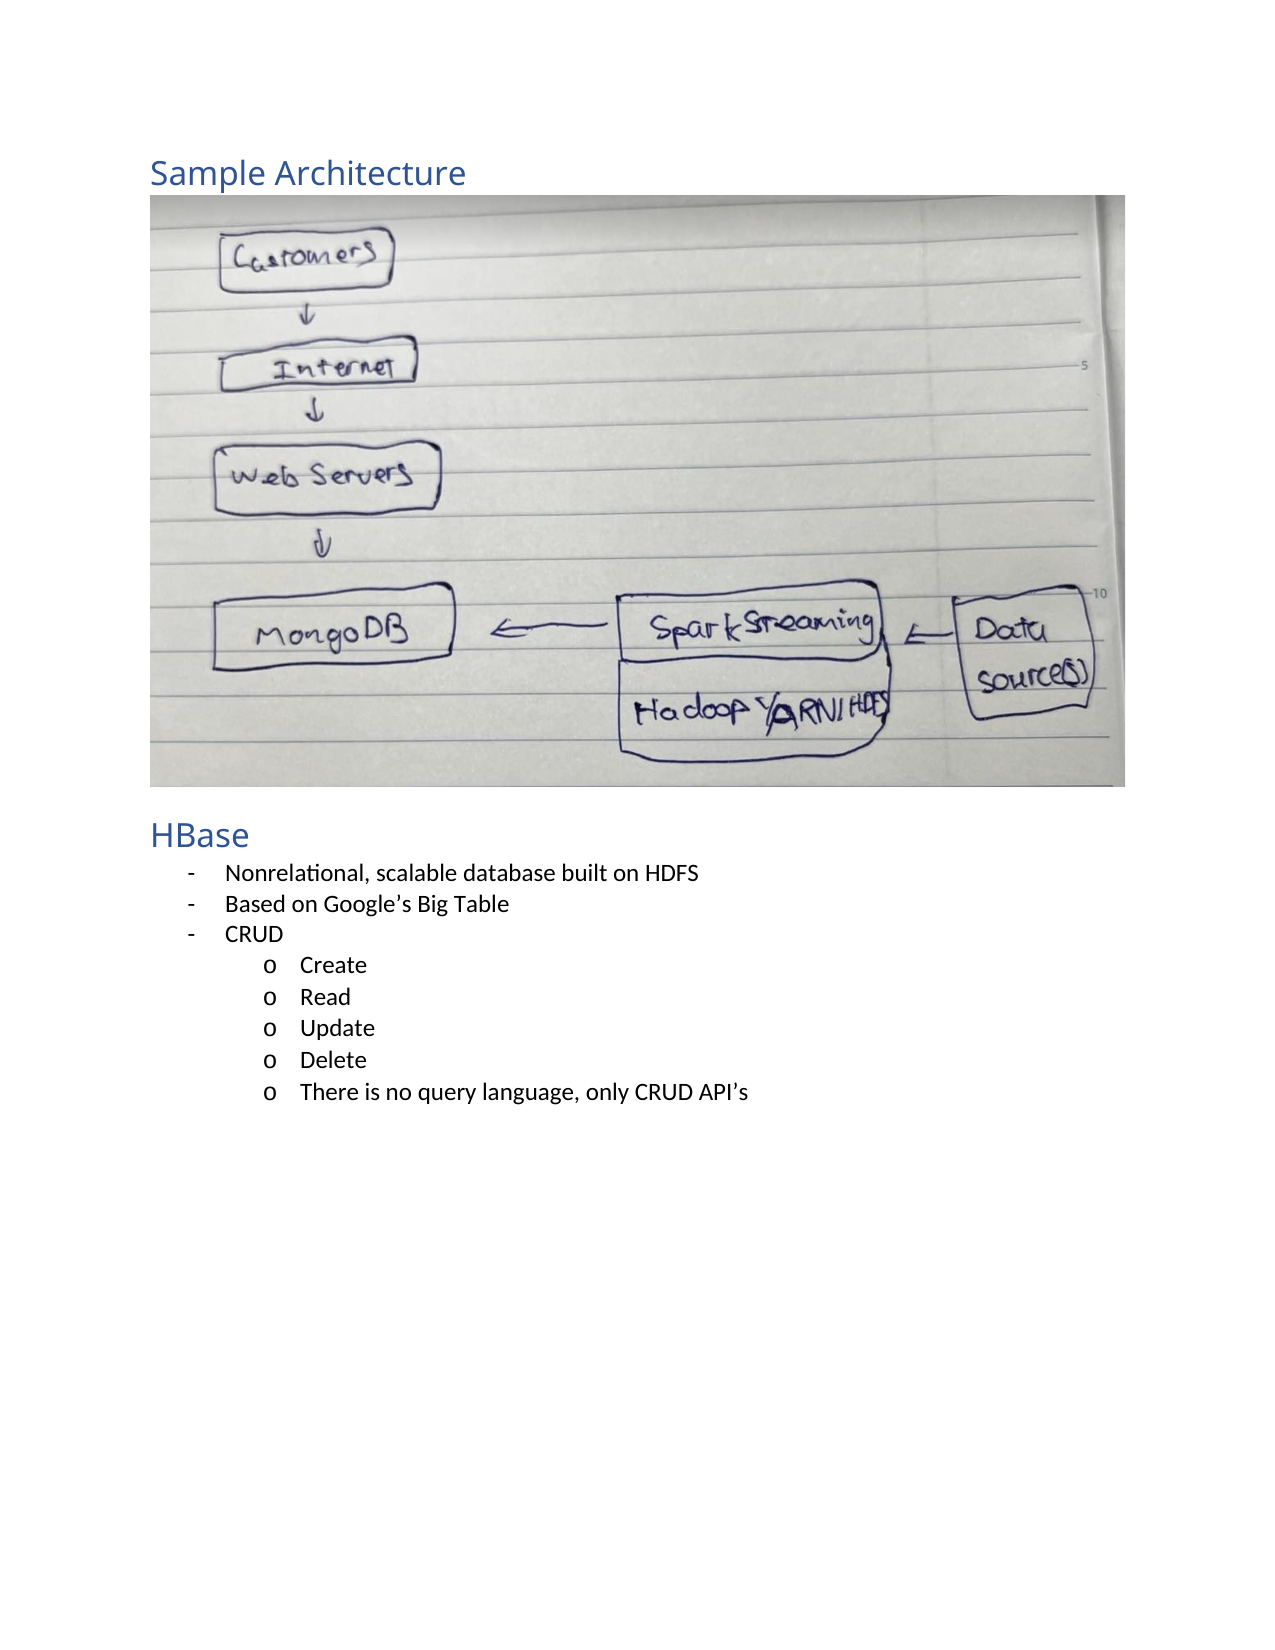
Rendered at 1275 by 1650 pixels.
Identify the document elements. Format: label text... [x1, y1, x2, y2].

subtitle Sample Architecture [150, 150, 1125, 195]
list There is no query language, only CRUD API’s [262, 1076, 1125, 1108]
list CRUD [187, 918, 1125, 949]
list Update [262, 1013, 1125, 1044]
list Based on Google’s Big Table [187, 888, 1125, 918]
picture [150, 195, 1125, 787]
list Read [262, 981, 1125, 1013]
subtitle HBase [150, 812, 1125, 857]
list Create [262, 949, 1125, 981]
list Delete [262, 1044, 1125, 1076]
list Nonrelational, scalable database built on HDFS [187, 857, 1125, 888]
